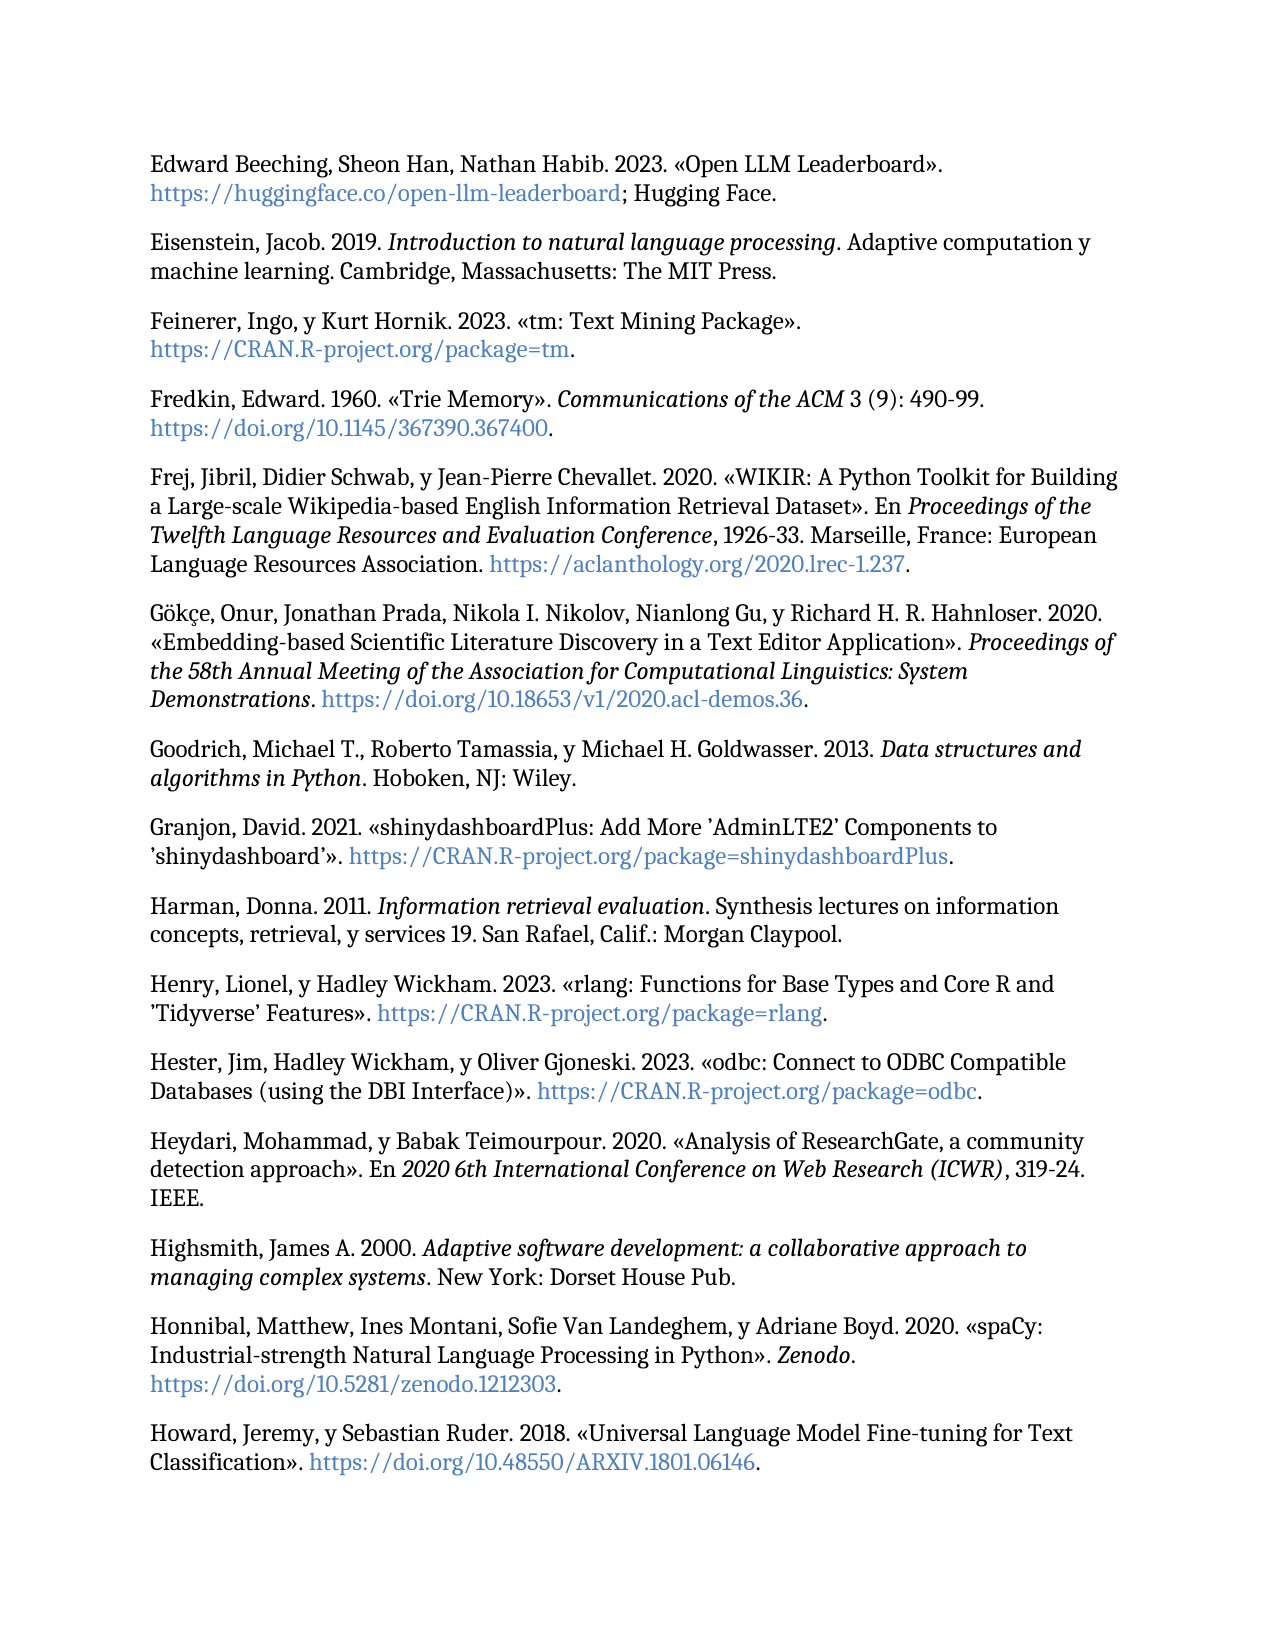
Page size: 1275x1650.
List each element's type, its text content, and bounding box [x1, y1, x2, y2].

text Gökçe, Onur, Jonathan Prada, Nikola I. Nikolov, Nianlong Gu, y Richard H. R. Hahnloser. 2020. «Embedding-based Scientific Literature Discovery in a Text Editor Application». Proceedings of the 58th Annual Meeting of the Association for Computational Linguistics: System Demonstrations. https://doi.org/10.18653/v1/2020.acl-demos.36. [150, 599, 1125, 714]
text Eisenstein, Jacob. 2019. Introduction to natural language processing. Adaptive computation y machine learning. Cambridge, Massachusetts: The MIT Press. [150, 228, 1125, 286]
text Howard, Jeremy, y Sebastian Ruder. 2018. «Universal Language Model Fine-tuning for Text Classification». https://doi.org/10.48550/ARXIV.1801.06146. [150, 1419, 1125, 1477]
text Highsmith, James A. 2000. Adaptive software development: a collaborative approach to managing complex systems. New York: Dorset House Pub. [150, 1234, 1125, 1291]
text Edward Beeching, Sheon Han, Nathan Habib. 2023. «Open LLM Leaderboard». https://huggingface.co/open-llm-leaderboard; Hugging Face. [150, 150, 1125, 207]
text Honnibal, Matthew, Ines Montani, Sofie Van Landeghem, y Adriane Boyd. 2020. «spaCy: Industrial-strength Natural Language Processing in Python». Zenodo. https://doi.org/10.5281/zenodo.1212303. [150, 1312, 1125, 1398]
text Henry, Lionel, y Hadley Wickham. 2023. «rlang: Functions for Base Types and Core R and ’Tidyverse’ Features». https://CRAN.R-project.org/package=rlang. [150, 970, 1125, 1027]
text Harman, Donna. 2011. Information retrieval evaluation. Synthesis lectures on information concepts, retrieval, y services 19. San Rafael, Calif.: Morgan Claypool. [150, 892, 1125, 949]
text Frej, Jibril, Didier Schwab, y Jean-Pierre Chevallet. 2020. «WIKIR: A Python Toolkit for Building a Large-scale Wikipedia-based English Information Retrieval Dataset». En Proceedings of the Twelfth Language Resources and Evaluation Conference, 1926-33. Marseille, France: European Language Resources Association. https://aclanthology.org/2020.lrec-1.237. [150, 463, 1125, 578]
text Heydari, Mohammad, y Babak Teimourpour. 2020. «Analysis of ResearchGate, a community detection approach». En 2020 6th International Conference on Web Research (ICWR), 319-24. IEEE. [150, 1127, 1125, 1213]
text Feinerer, Ingo, y Kurt Hornik. 2023. «tm: Text Mining Package». https://CRAN.R-project.org/package=tm. [150, 307, 1125, 364]
text Goodrich, Michael T., Roberto Tamassia, y Michael H. Goldwasser. 2013. Data structures and algorithms in Python. Hoboken, NJ: Wiley. [150, 735, 1125, 792]
text Hester, Jim, Hadley Wickham, y Oliver Gjoneski. 2023. «odbc: Connect to ODBC Compatible Databases (using the DBI Interface)». https://CRAN.R-project.org/package=odbc. [150, 1048, 1125, 1106]
text Fredkin, Edward. 1960. «Trie Memory». Communications of the ACM 3 (9): 490-99. https://doi.org/10.1145/367390.367400. [150, 385, 1125, 442]
text Granjon, David. 2021. «shinydashboardPlus: Add More ’AdminLTE2’ Components to ’shinydashboard’». https://CRAN.R-project.org/package=shinydashboardPlus. [150, 813, 1125, 871]
